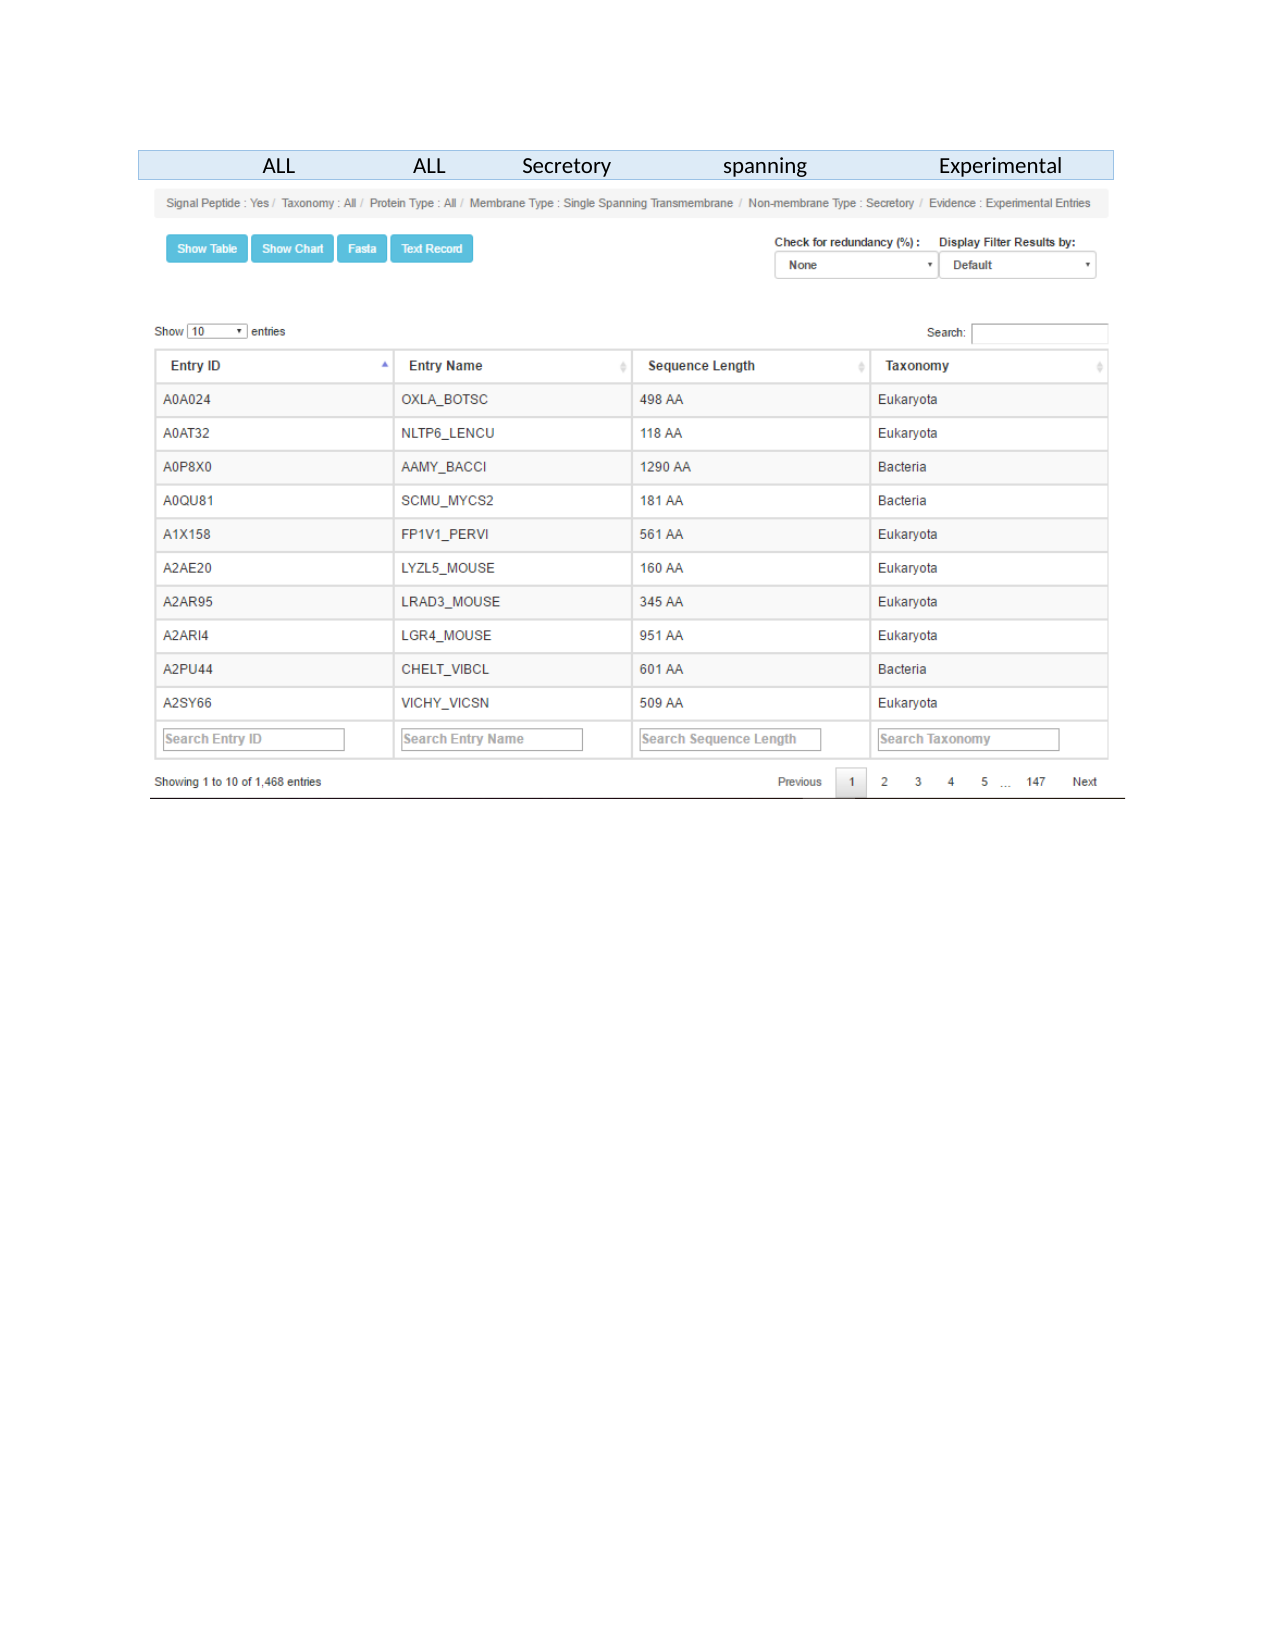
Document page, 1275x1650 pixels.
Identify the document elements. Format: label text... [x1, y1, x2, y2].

table_header [protein] ALL [402, 151, 511, 179]
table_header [928, 151, 1113, 179]
picture [150, 180, 1125, 799]
table_header [taxonomy] ALL [139, 151, 402, 179]
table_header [511, 151, 712, 179]
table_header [712, 151, 928, 179]
